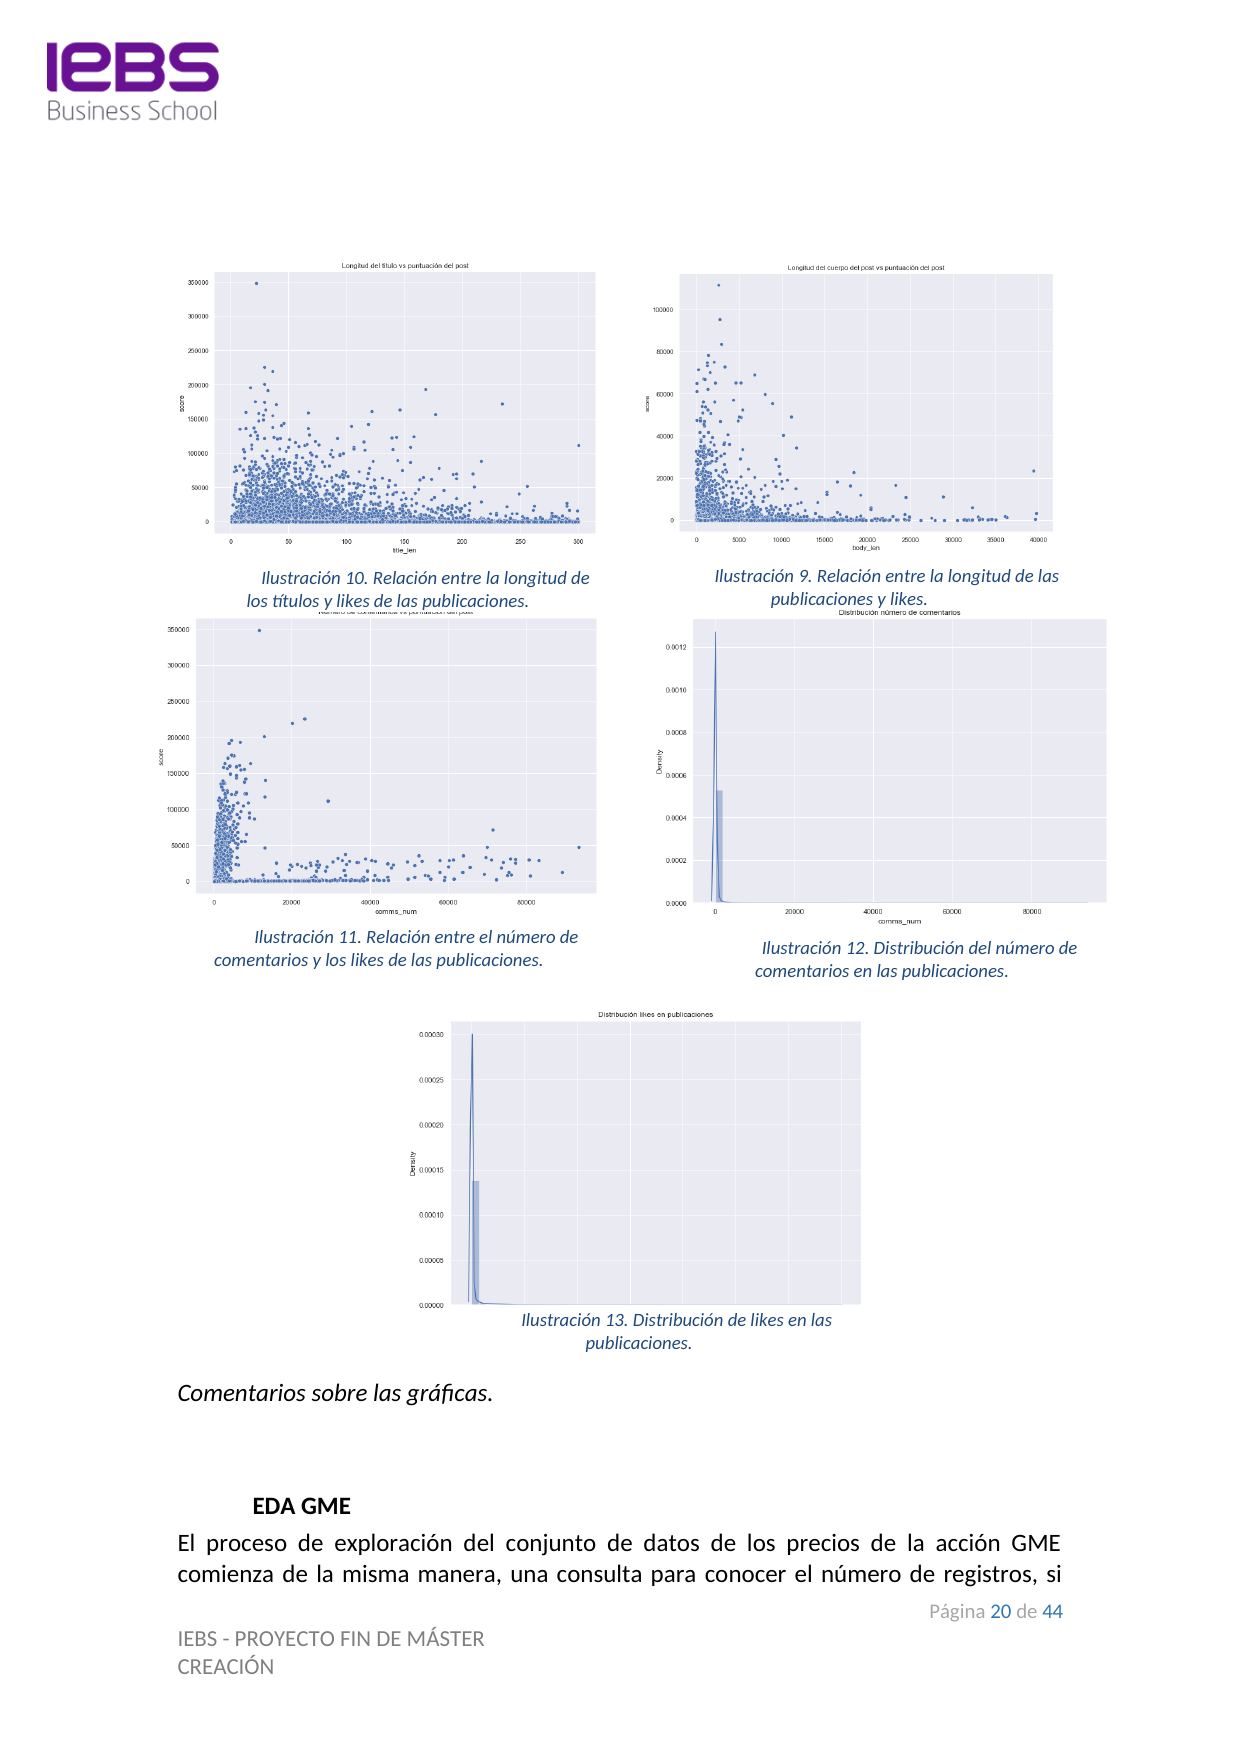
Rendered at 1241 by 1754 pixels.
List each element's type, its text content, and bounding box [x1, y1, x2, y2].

subtitle EDA GME [177, 1491, 1063, 1521]
picture [153, 606, 606, 916]
picture [21, 20, 252, 147]
picture [653, 605, 1113, 927]
picture [400, 1009, 870, 1322]
text Comentarios sobre las gráficas. [177, 1377, 1063, 1408]
picture [177, 260, 601, 557]
picture [638, 261, 1063, 555]
